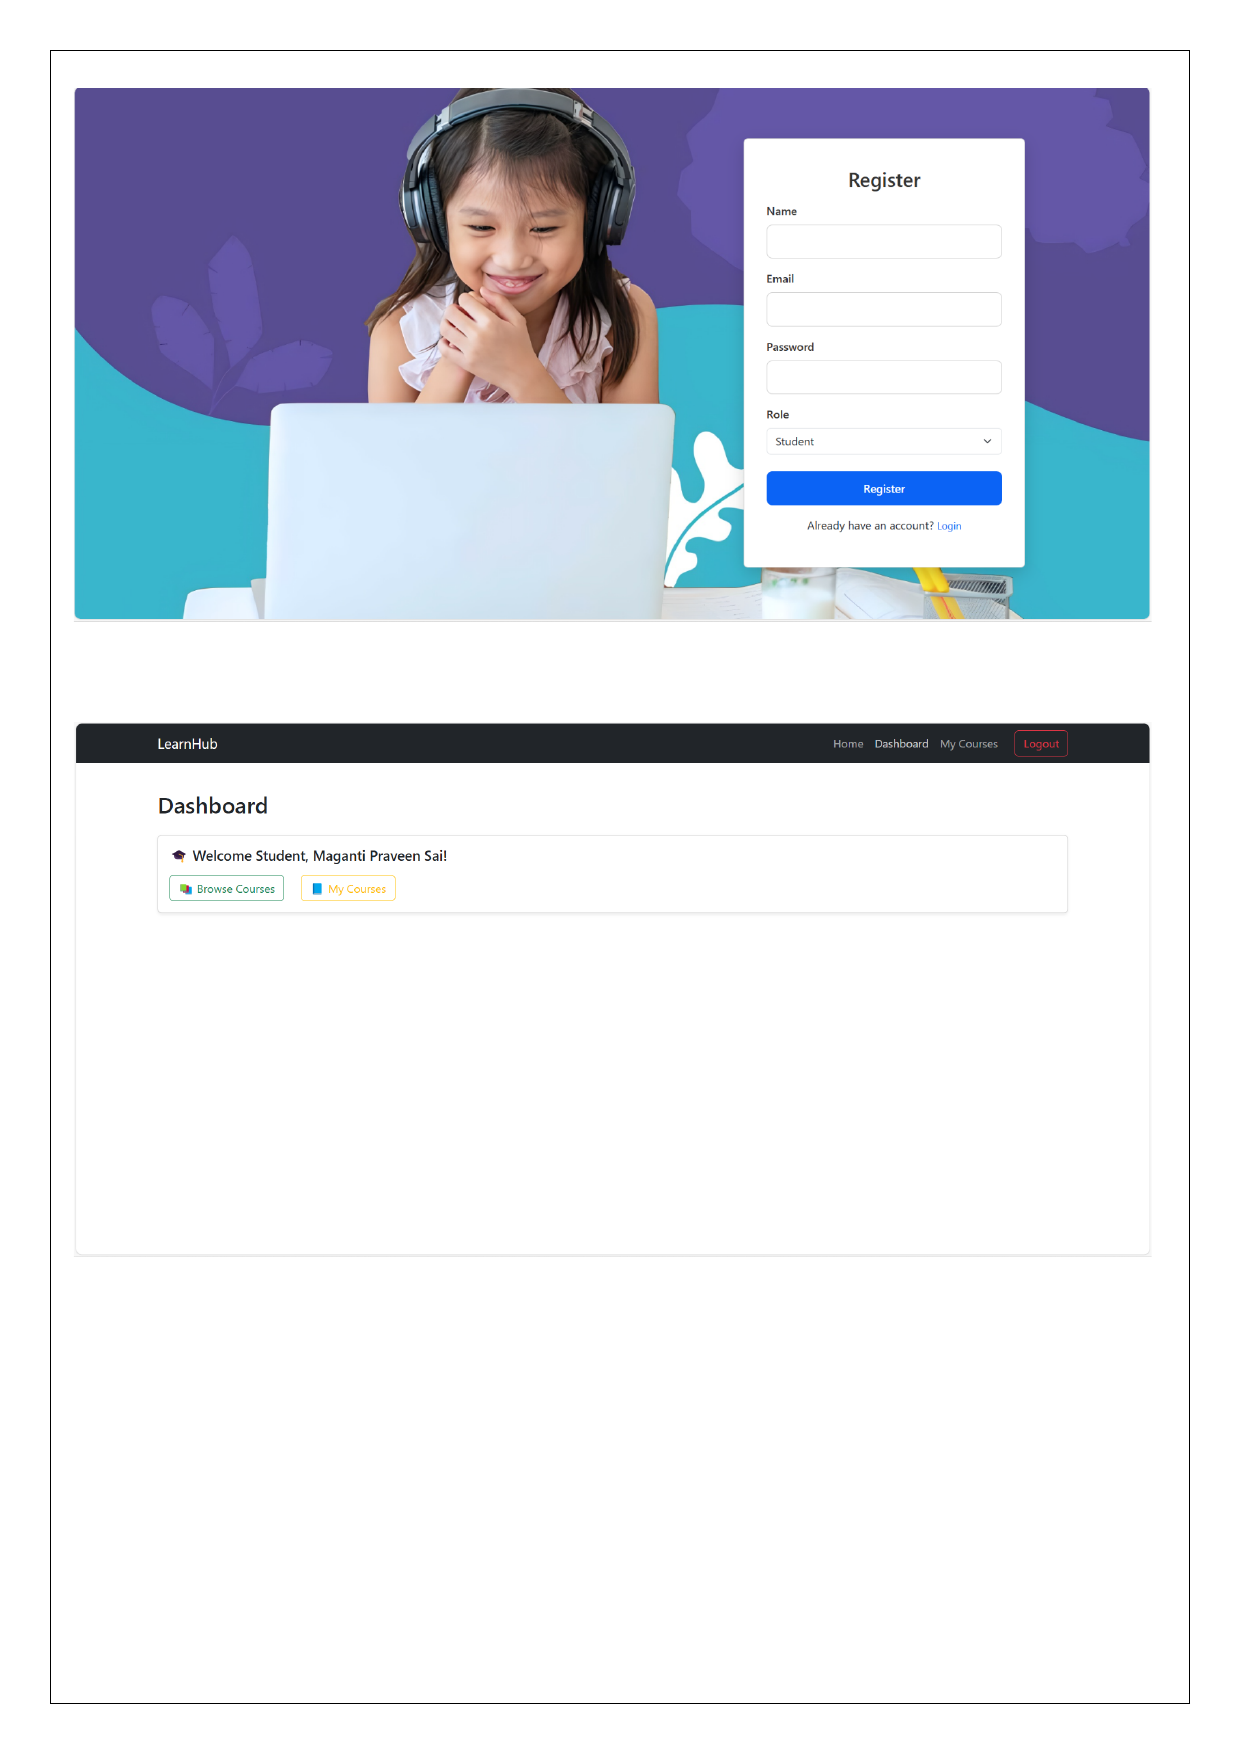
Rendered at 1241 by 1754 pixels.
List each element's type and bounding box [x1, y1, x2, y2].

picture [73, 88, 1152, 622]
picture [73, 722, 1152, 1257]
